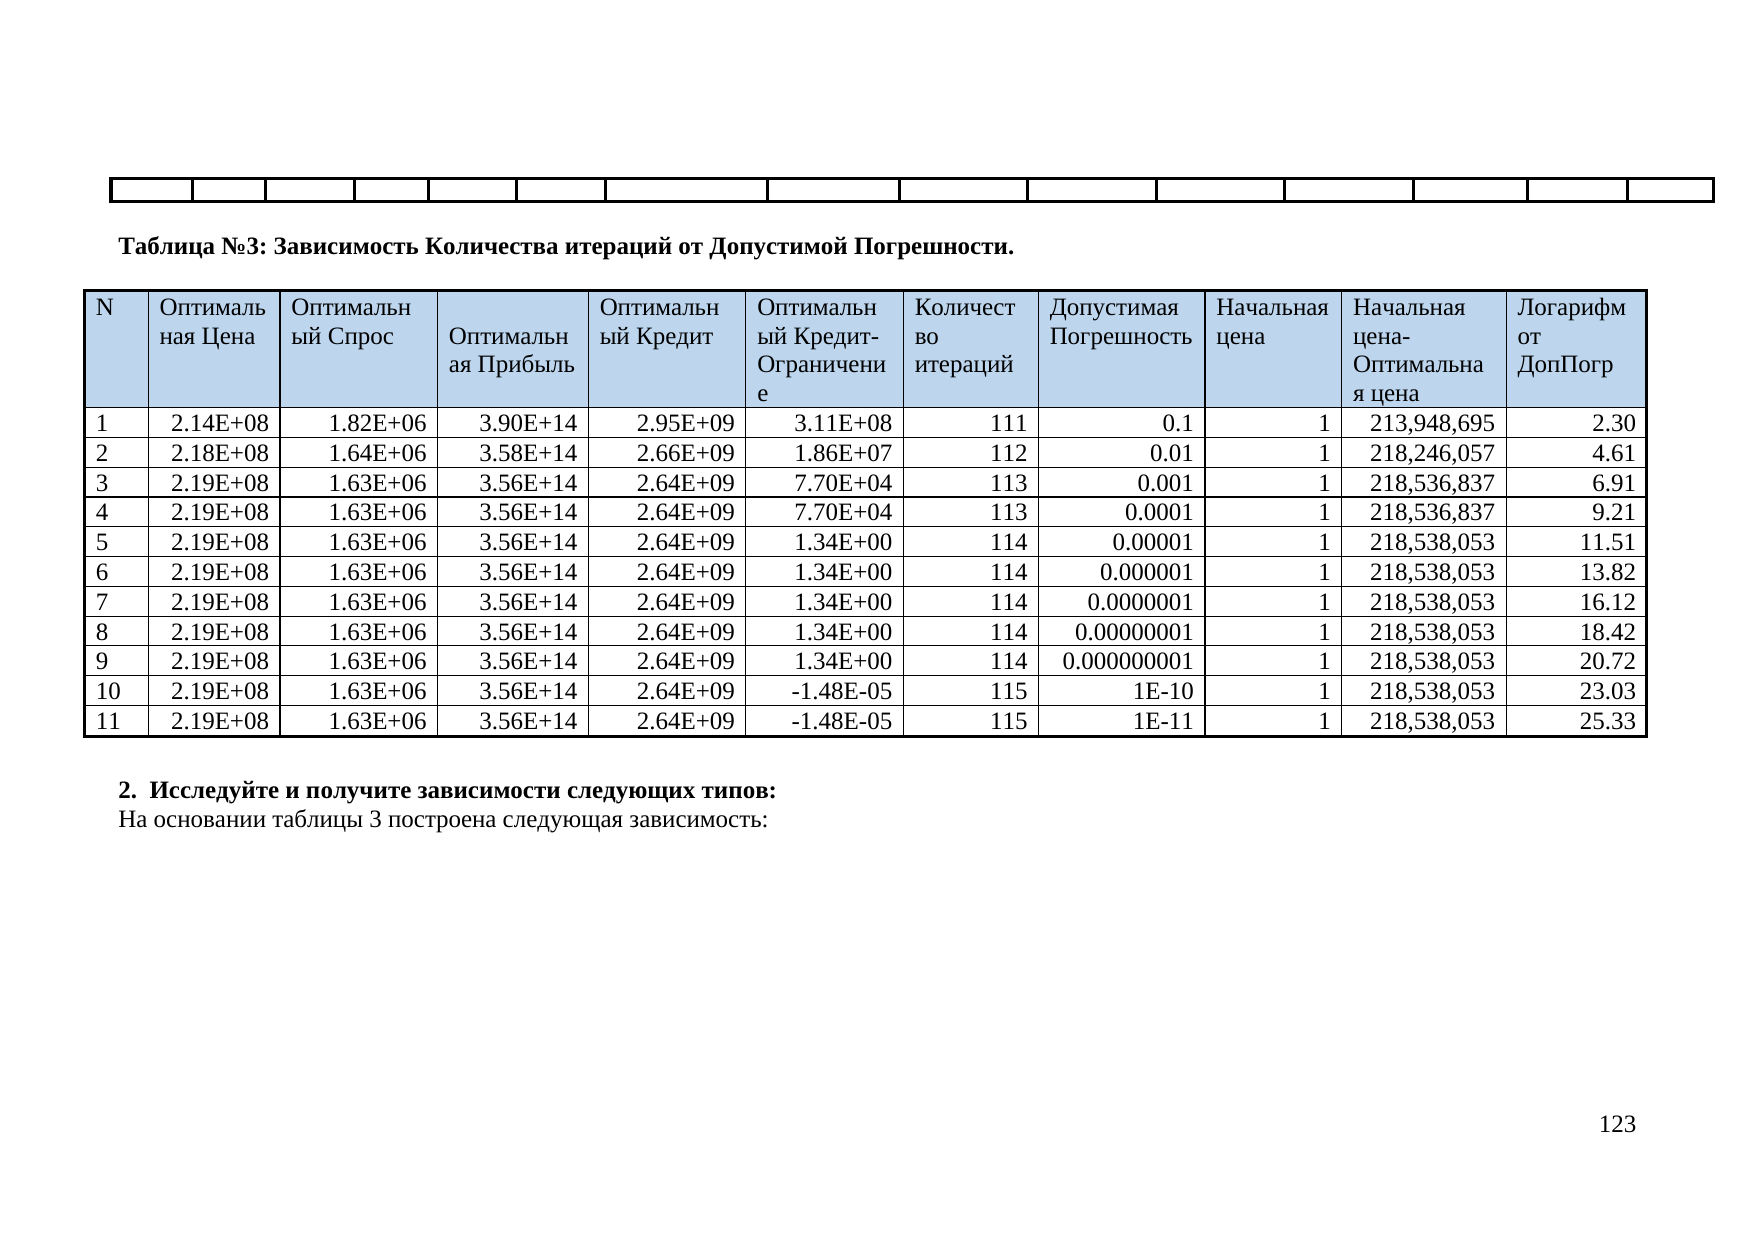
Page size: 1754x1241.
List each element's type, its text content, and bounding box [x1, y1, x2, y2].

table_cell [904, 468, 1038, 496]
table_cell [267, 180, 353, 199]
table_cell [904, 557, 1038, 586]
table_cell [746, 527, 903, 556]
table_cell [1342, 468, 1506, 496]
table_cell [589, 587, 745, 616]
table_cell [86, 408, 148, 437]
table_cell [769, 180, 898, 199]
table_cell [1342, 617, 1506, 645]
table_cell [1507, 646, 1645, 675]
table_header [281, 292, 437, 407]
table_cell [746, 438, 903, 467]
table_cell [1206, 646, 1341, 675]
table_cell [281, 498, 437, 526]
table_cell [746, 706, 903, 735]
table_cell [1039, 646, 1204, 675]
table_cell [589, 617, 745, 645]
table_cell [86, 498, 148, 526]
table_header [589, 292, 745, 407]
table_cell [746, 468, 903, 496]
subtitle 2. Исследуйте и получите зависимости следующих типов: [118, 775, 1636, 804]
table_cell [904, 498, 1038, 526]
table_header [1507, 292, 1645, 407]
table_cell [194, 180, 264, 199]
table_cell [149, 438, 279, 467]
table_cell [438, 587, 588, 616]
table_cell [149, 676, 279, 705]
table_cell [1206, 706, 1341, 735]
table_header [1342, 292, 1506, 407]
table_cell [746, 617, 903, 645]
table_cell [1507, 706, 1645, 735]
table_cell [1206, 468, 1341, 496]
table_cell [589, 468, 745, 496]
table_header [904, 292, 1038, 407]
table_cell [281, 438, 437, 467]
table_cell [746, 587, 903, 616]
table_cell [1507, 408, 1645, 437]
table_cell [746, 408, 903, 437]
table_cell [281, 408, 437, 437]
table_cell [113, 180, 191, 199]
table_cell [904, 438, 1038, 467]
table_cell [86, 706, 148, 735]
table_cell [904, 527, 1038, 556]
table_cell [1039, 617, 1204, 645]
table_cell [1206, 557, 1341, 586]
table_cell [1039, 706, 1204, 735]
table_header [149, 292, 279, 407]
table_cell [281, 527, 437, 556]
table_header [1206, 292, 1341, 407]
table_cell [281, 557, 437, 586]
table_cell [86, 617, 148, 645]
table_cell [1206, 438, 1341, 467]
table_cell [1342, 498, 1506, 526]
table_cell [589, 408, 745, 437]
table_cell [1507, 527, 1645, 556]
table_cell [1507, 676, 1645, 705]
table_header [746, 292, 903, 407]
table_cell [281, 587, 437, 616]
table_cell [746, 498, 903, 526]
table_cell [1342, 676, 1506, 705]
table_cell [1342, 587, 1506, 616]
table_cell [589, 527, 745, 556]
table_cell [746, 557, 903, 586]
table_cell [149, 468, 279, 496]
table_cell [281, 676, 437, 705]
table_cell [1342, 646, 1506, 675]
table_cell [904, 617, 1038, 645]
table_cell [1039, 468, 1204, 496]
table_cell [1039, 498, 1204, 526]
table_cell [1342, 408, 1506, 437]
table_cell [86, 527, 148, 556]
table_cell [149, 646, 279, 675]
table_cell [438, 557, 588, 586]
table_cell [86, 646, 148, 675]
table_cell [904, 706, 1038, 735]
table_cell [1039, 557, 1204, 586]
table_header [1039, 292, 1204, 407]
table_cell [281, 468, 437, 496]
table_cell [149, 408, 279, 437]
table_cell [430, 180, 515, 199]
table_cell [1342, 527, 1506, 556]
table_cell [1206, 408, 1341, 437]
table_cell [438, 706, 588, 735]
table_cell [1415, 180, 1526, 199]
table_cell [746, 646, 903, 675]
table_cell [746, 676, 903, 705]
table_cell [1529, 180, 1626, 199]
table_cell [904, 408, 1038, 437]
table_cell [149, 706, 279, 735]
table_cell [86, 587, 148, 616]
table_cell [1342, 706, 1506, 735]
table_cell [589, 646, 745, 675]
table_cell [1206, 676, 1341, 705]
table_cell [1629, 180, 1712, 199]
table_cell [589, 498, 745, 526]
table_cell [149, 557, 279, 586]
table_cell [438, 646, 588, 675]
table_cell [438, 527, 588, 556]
text Таблица №3: Зависимость Количества итераций от Допустимой Погрешности. [118, 231, 1636, 260]
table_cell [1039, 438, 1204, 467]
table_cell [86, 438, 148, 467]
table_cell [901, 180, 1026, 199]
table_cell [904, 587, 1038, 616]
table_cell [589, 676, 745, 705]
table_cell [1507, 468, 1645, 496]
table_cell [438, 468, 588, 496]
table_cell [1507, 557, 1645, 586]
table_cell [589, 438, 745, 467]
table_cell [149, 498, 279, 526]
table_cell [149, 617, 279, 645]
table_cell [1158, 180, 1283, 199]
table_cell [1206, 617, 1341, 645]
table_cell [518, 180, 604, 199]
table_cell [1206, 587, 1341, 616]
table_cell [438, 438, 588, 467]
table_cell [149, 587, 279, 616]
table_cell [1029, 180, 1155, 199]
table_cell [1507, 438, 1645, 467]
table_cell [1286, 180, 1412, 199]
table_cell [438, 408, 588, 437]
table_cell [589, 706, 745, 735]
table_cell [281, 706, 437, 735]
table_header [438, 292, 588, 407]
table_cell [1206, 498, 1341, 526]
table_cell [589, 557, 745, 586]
text На основании таблицы 3 построена следующая зависимость: [118, 804, 1636, 832]
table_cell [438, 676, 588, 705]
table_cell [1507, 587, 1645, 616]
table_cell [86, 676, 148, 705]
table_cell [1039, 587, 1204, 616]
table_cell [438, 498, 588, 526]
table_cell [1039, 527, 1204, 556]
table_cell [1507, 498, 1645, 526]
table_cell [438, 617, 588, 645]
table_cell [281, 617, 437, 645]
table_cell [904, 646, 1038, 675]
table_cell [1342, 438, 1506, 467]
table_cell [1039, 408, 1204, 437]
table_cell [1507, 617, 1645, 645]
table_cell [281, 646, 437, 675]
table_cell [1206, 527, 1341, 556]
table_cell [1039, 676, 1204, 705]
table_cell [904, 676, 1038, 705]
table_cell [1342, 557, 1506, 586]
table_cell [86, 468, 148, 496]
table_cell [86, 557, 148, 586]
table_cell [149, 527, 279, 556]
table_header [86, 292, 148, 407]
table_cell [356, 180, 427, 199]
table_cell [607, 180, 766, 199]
